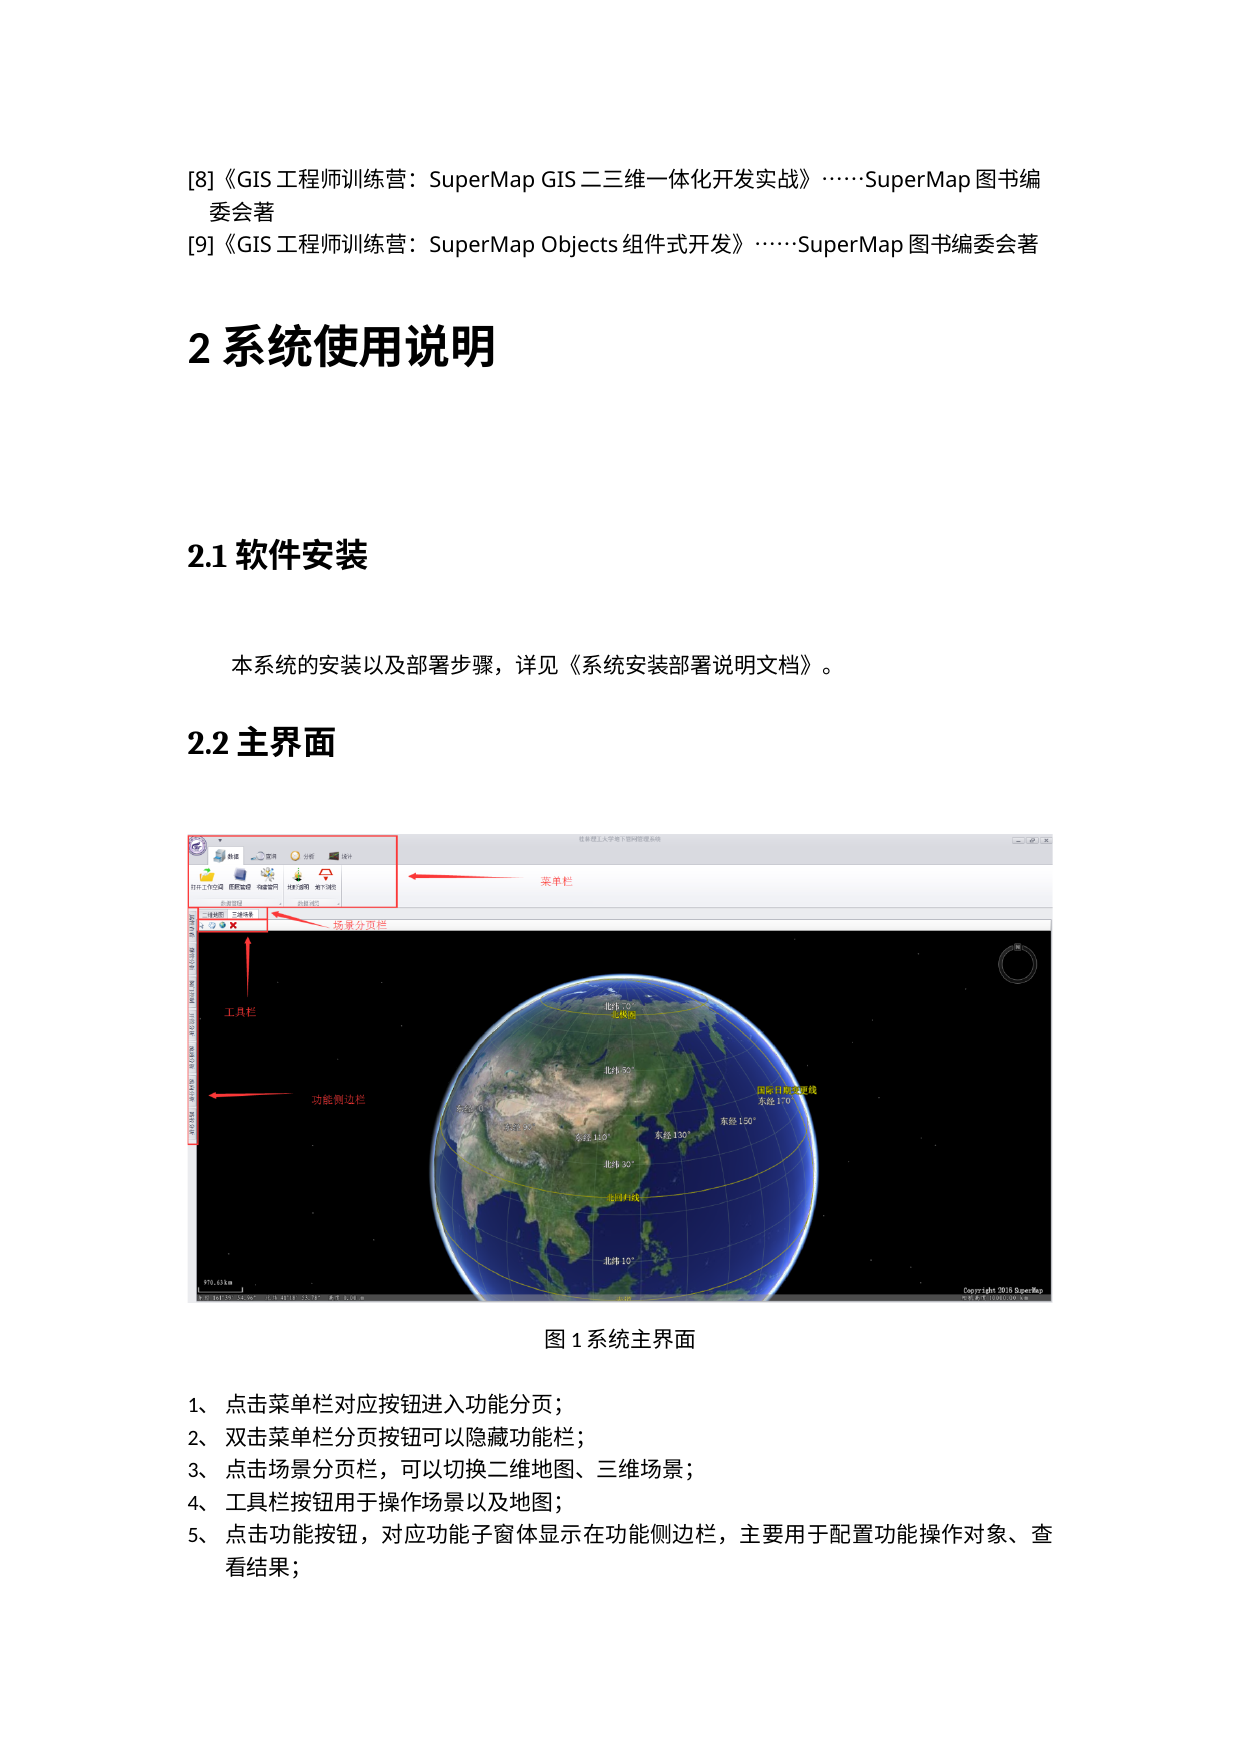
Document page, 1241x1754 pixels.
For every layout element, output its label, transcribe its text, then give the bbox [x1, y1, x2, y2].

list 工具栏按钮用于操作场景以及地图； [187, 1484, 1053, 1517]
subtitle 2.2 主界面 [187, 707, 1053, 772]
picture [187, 834, 1053, 1303]
list 点击功能按钮，对应功能子窗体显示在功能侧边栏，主要用于配置功能操作对象、查看结果； [187, 1517, 1053, 1582]
list 双击菜单栏分页按钮可以隐藏功能栏； [187, 1419, 1053, 1452]
text [9]《GIS工程师训练营：SuperMap Objects组件式开发》……SuperMap图书编委会著 [187, 227, 1053, 259]
subtitle 2.1 软件安装 [187, 520, 1053, 585]
subtitle 2 系统使用说明 [187, 295, 1053, 392]
text 本系统的安装以及部署步骤，详见《系统安装部署说明文档》。 [187, 647, 1053, 680]
list 点击菜单栏对应按钮进入功能分页； [187, 1387, 1053, 1419]
text 图1 系统主界面 [187, 1322, 1053, 1354]
list 点击场景分页栏，可以切换二维地图、三维场景； [187, 1452, 1053, 1484]
text [8]《GIS工程师训练营：SuperMap GIS二三维一体化开发实战》……SuperMap图书编委会著 [187, 162, 1053, 227]
